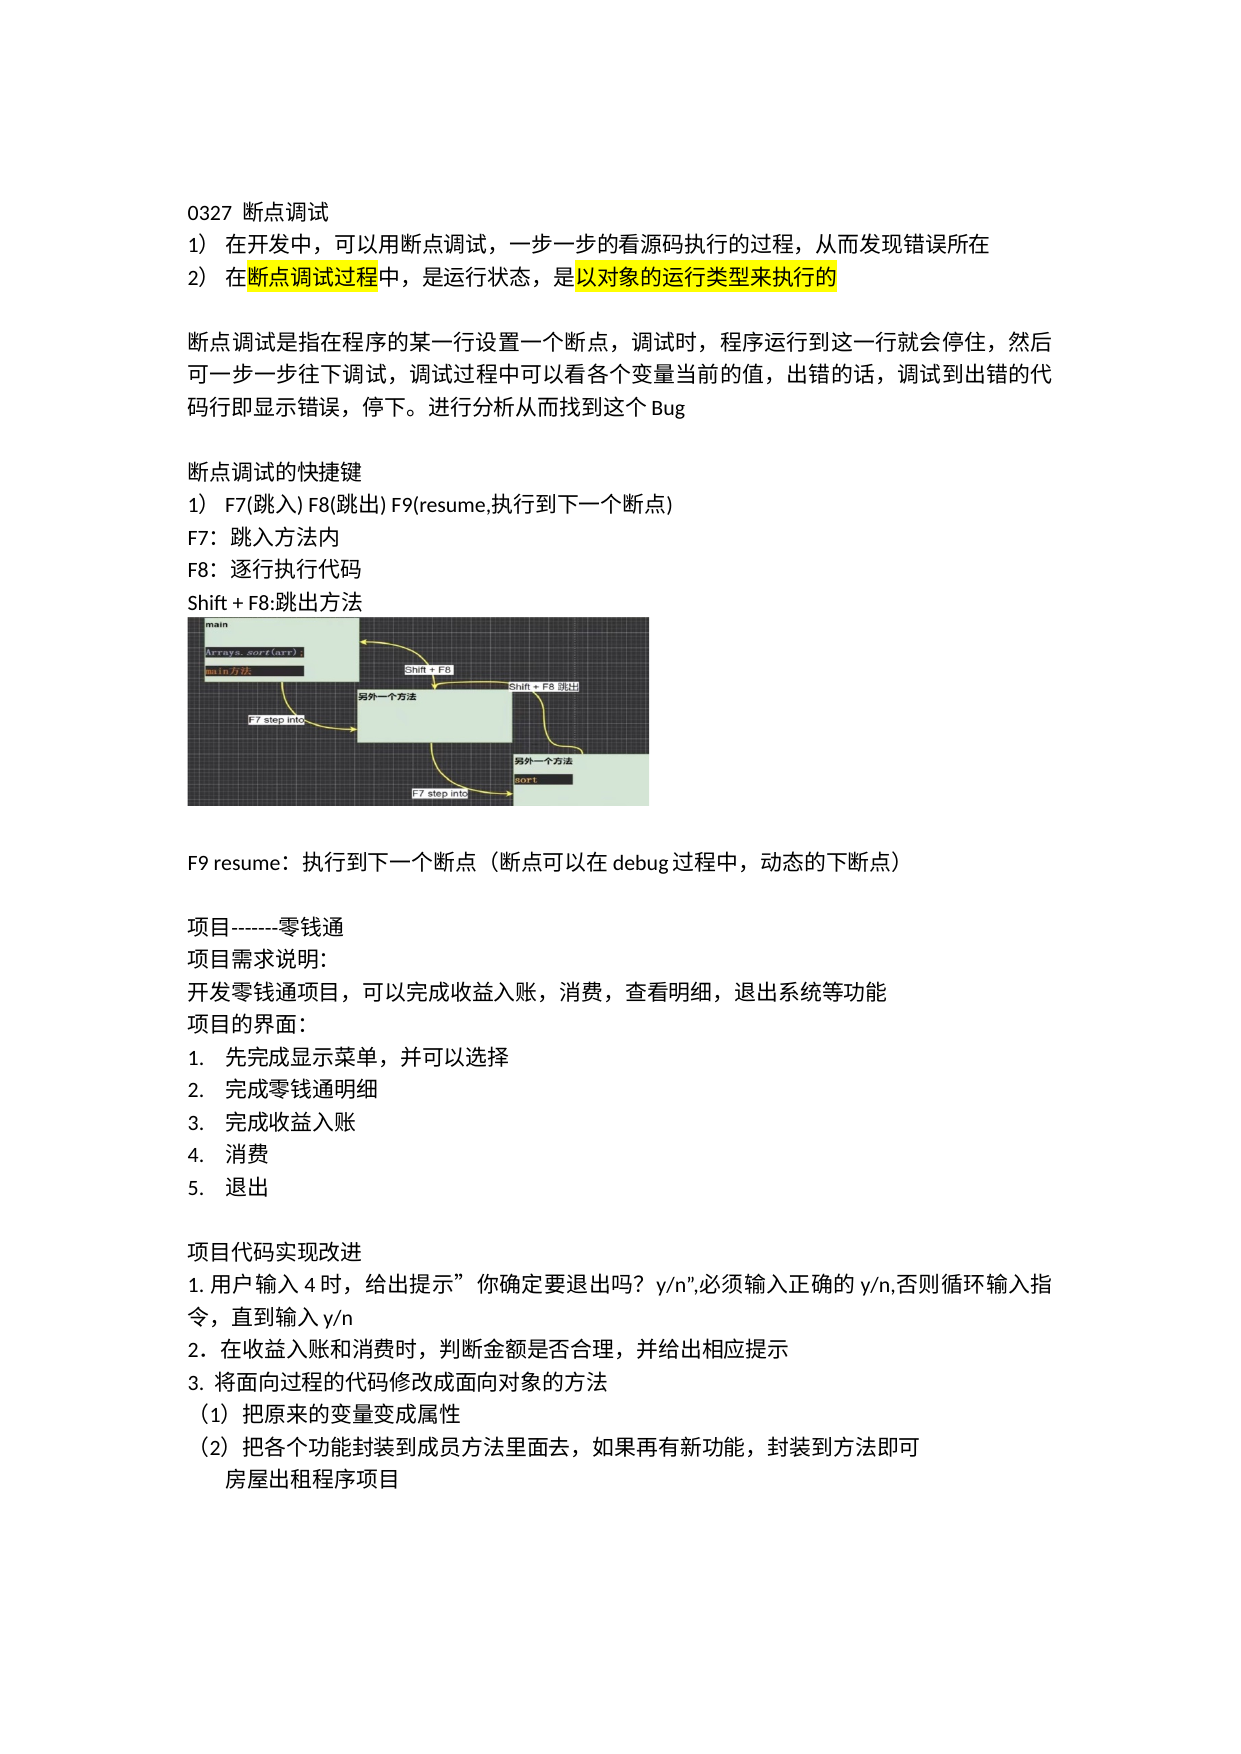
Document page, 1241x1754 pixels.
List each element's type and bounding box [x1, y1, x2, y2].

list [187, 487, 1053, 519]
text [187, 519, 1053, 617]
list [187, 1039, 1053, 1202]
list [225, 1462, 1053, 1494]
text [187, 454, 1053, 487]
picture [187, 617, 650, 806]
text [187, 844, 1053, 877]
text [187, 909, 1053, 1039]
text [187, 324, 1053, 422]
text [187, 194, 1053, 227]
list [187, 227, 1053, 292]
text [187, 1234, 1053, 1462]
